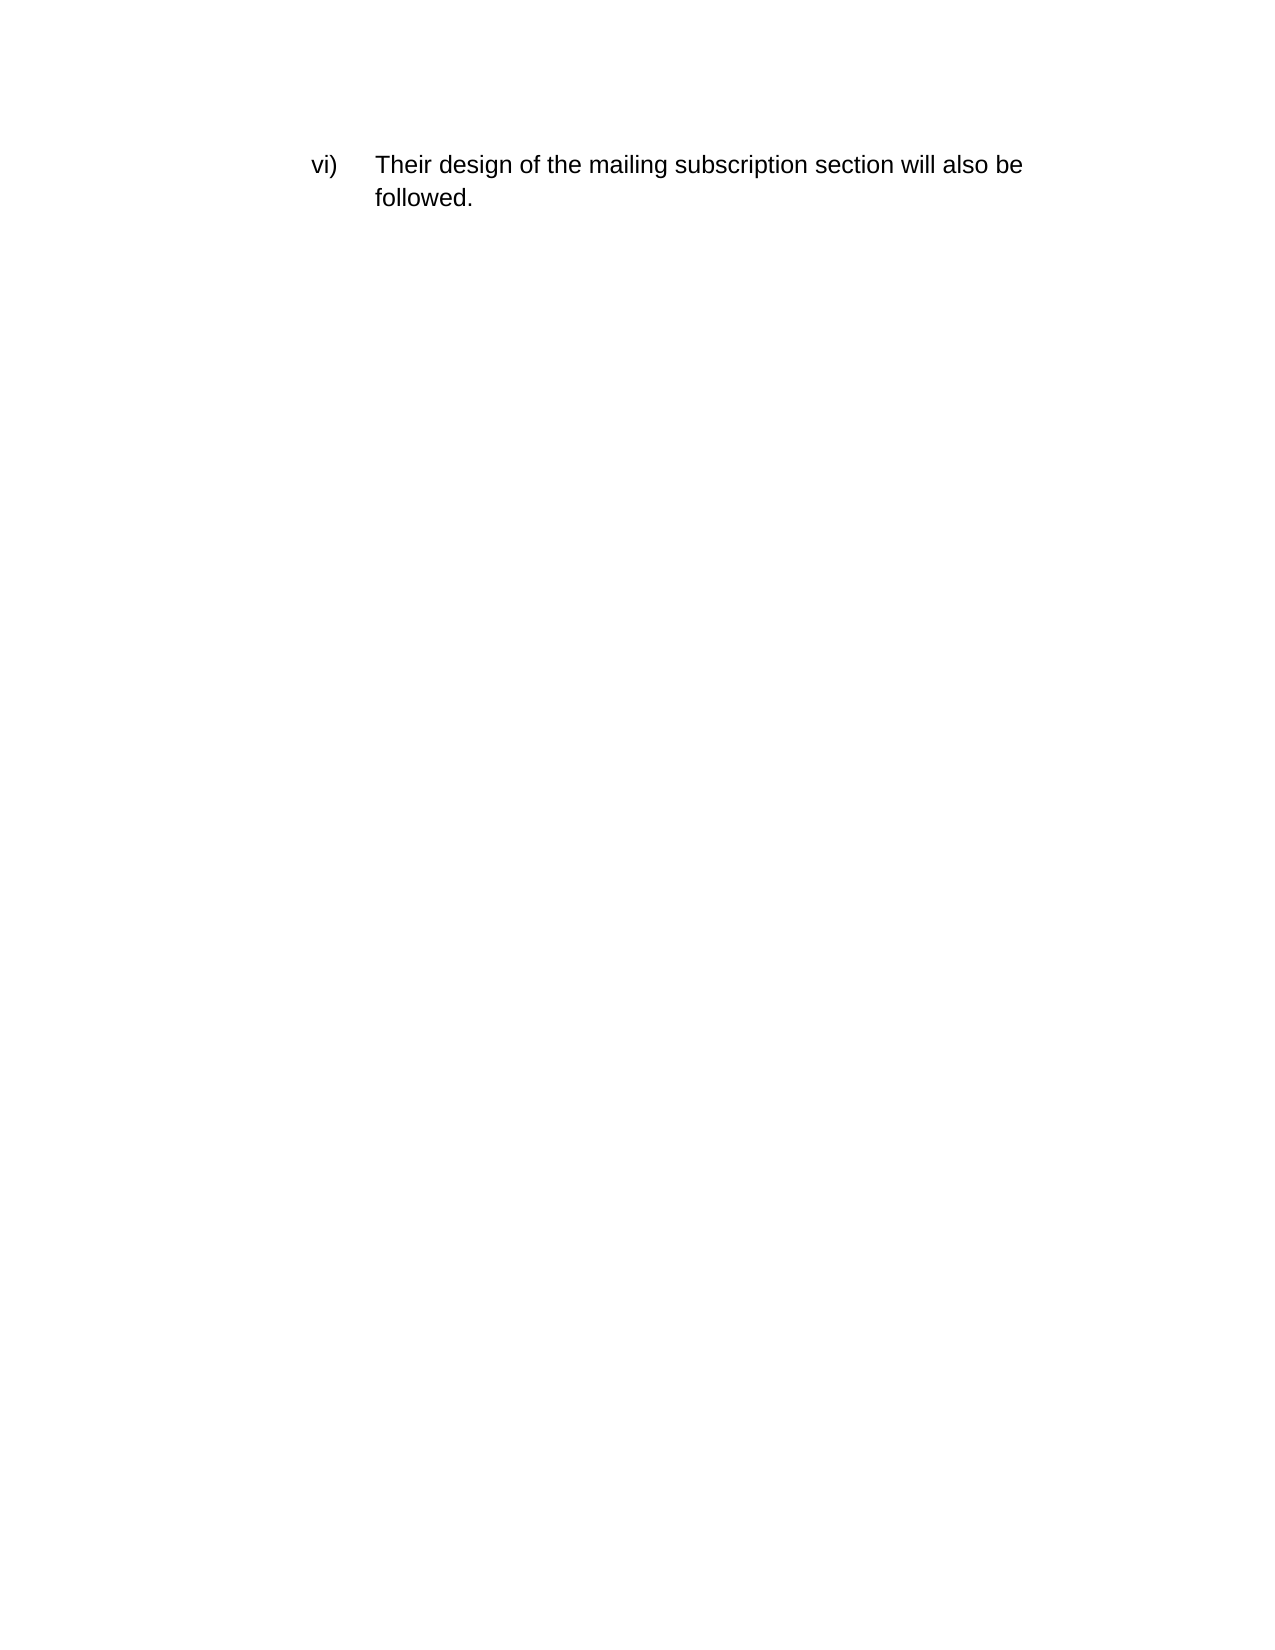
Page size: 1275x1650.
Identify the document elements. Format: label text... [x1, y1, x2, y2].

list Their design of the mailing subscription section will also be followed. [337, 150, 1125, 1500]
